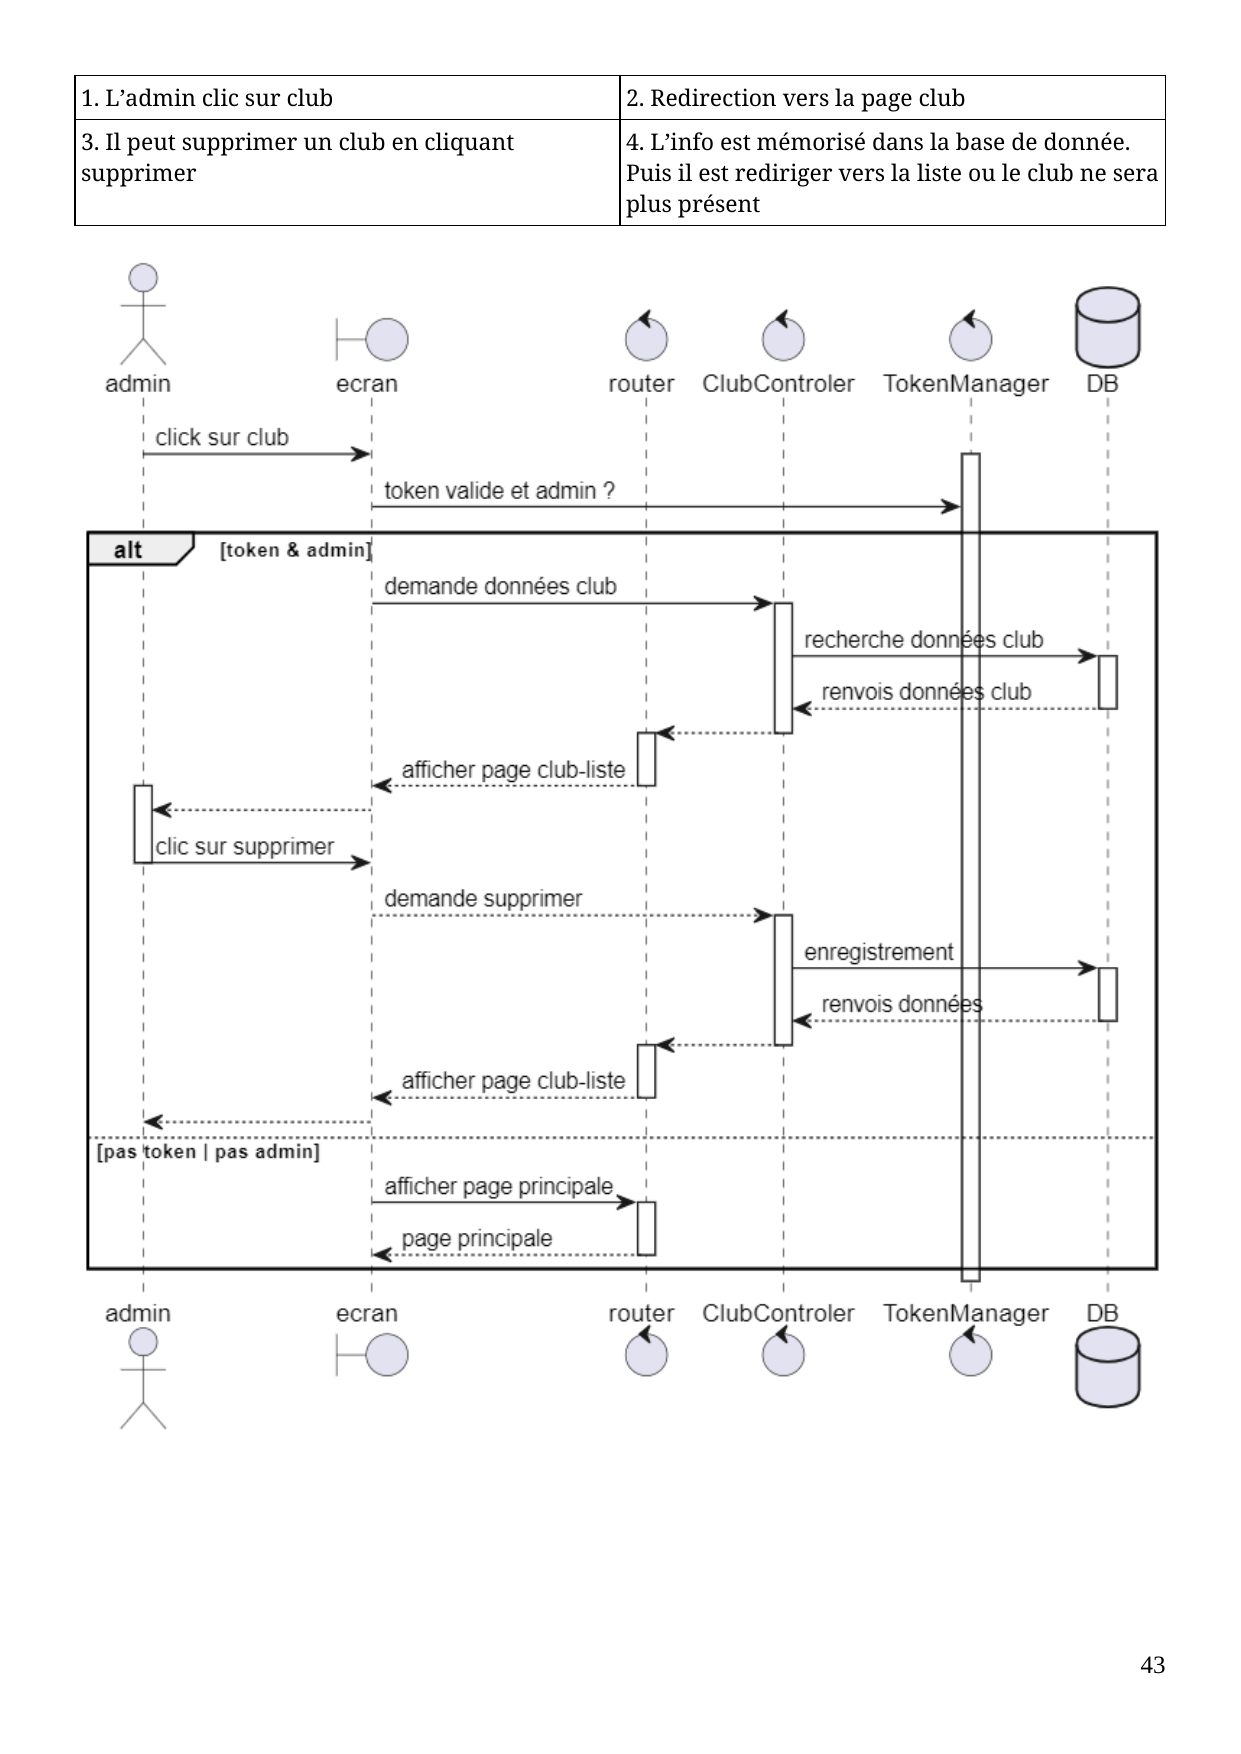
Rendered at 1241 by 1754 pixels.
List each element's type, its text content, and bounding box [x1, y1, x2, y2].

table_header 1. L’admin clic sur club [76, 76, 619, 119]
table_header 2. Redirection vers la page club [621, 76, 1165, 119]
table_cell 3. Il peut supprimer un club en cliquant supprimer [76, 120, 619, 225]
table_cell 4. L’info est mémorisé dans la base de donnée. Puis il est rediriger vers la liste ou le club ne sera plus présent [621, 120, 1165, 225]
picture [75, 259, 1166, 1433]
